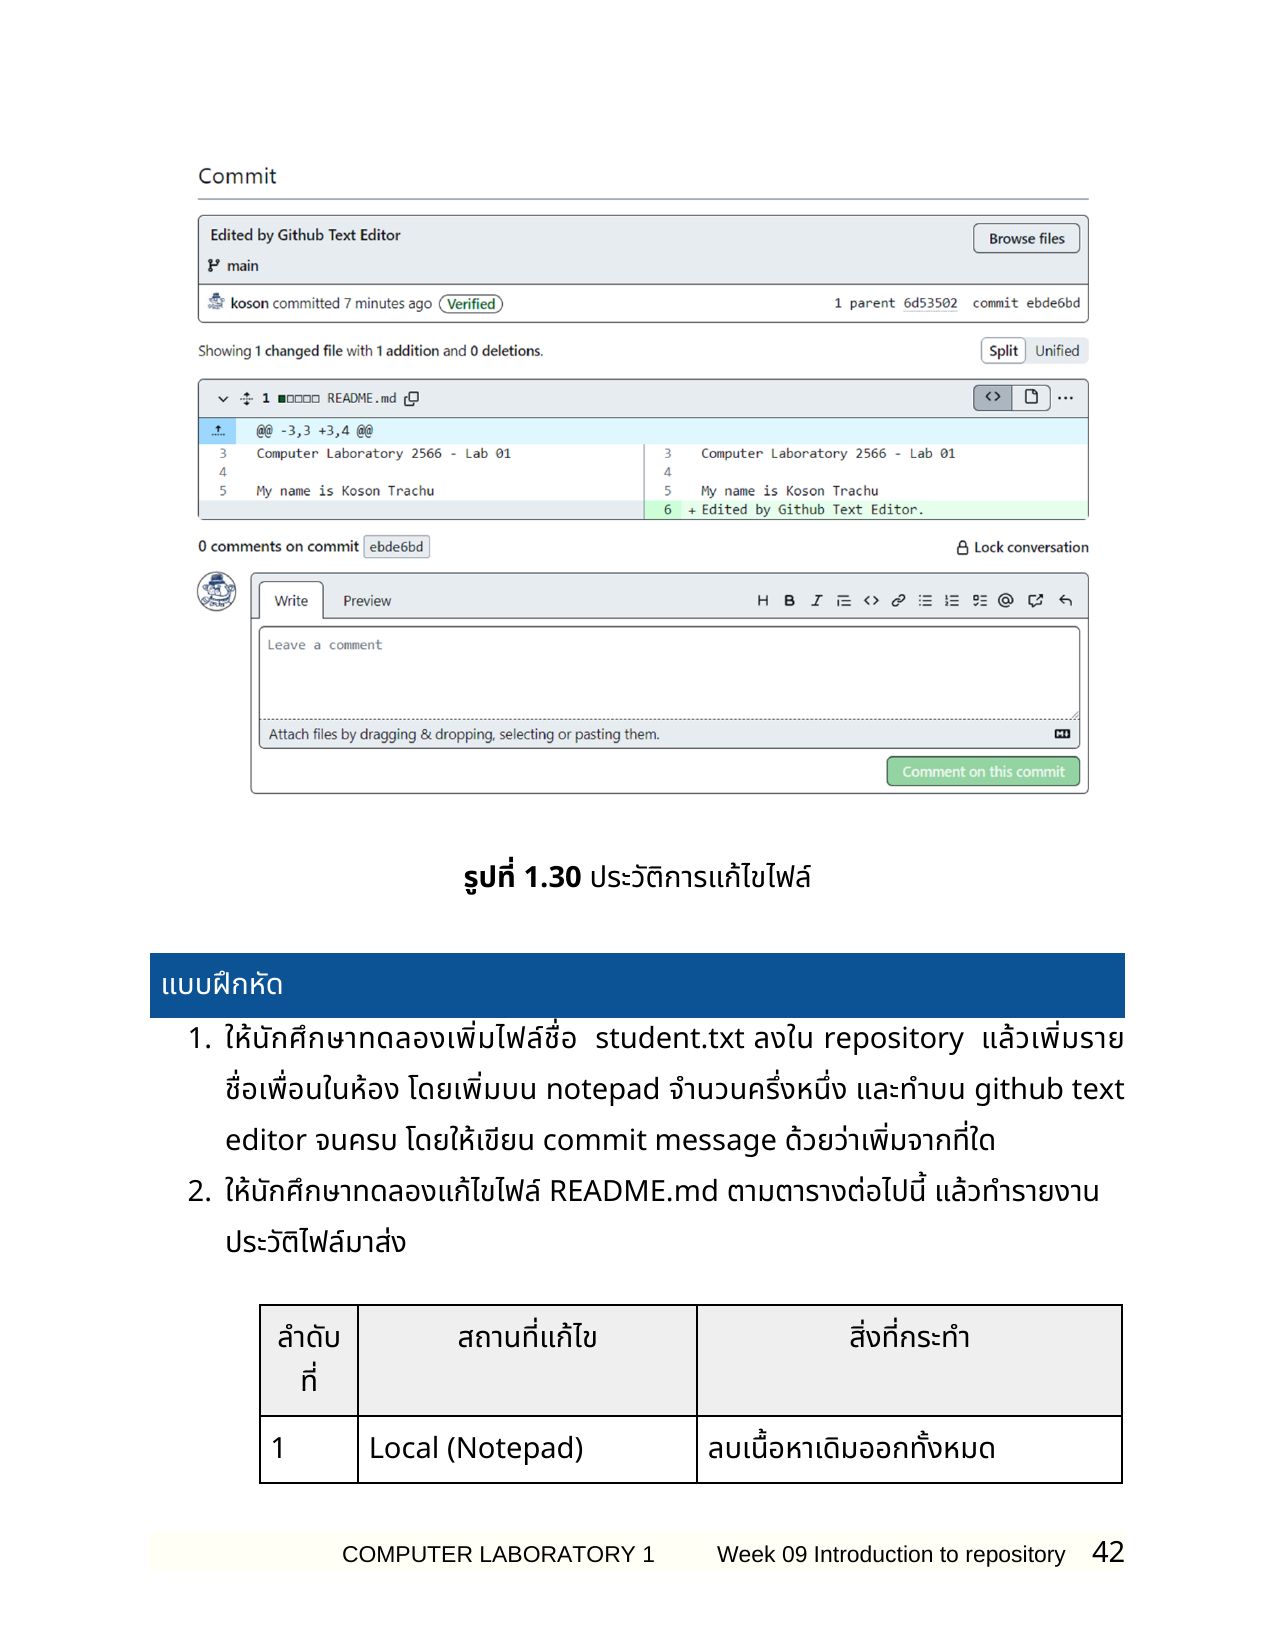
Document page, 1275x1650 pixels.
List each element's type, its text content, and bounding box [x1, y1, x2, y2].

table_cell 1 [261, 1417, 357, 1482]
list ให้นักศึกษาทดลองแก้ไขไฟล์ README.md ตามตารางต่อไปนี้ แล้วทำรายงานประวัติไฟล์มาส่ง [187, 1170, 1125, 1265]
table_cell ลบเนื้อหาเดิมออกทั้งหมด [698, 1417, 1121, 1482]
picture [178, 150, 1097, 807]
table_header สถานที่แก้ไข [359, 1306, 696, 1415]
table_header แบบฝึกหัด [150, 953, 1125, 1018]
text รูปที่ 1.30 ประวัติการแก้ไขไฟล์ [150, 856, 1125, 901]
list ให้นักศึกษาทดลองเพิ่มไฟล์ชื่อ student.txt ลงใน repository แล้วเพิ่มรายชื่อเพื่อนในห้อง โดยเพิ่มบน notepad จำนวนครึ่งหนึ่ง และทำบน github text editor จนครบ โดยให้เขียน commit message ด้วยว่าเพิ่มจากที่ใด [187, 1018, 1125, 1164]
table_cell Local (Notepad) [359, 1417, 696, 1482]
table_header ลำดับที่ [261, 1306, 357, 1415]
table_header สิ่งที่กระทำ [698, 1306, 1121, 1415]
